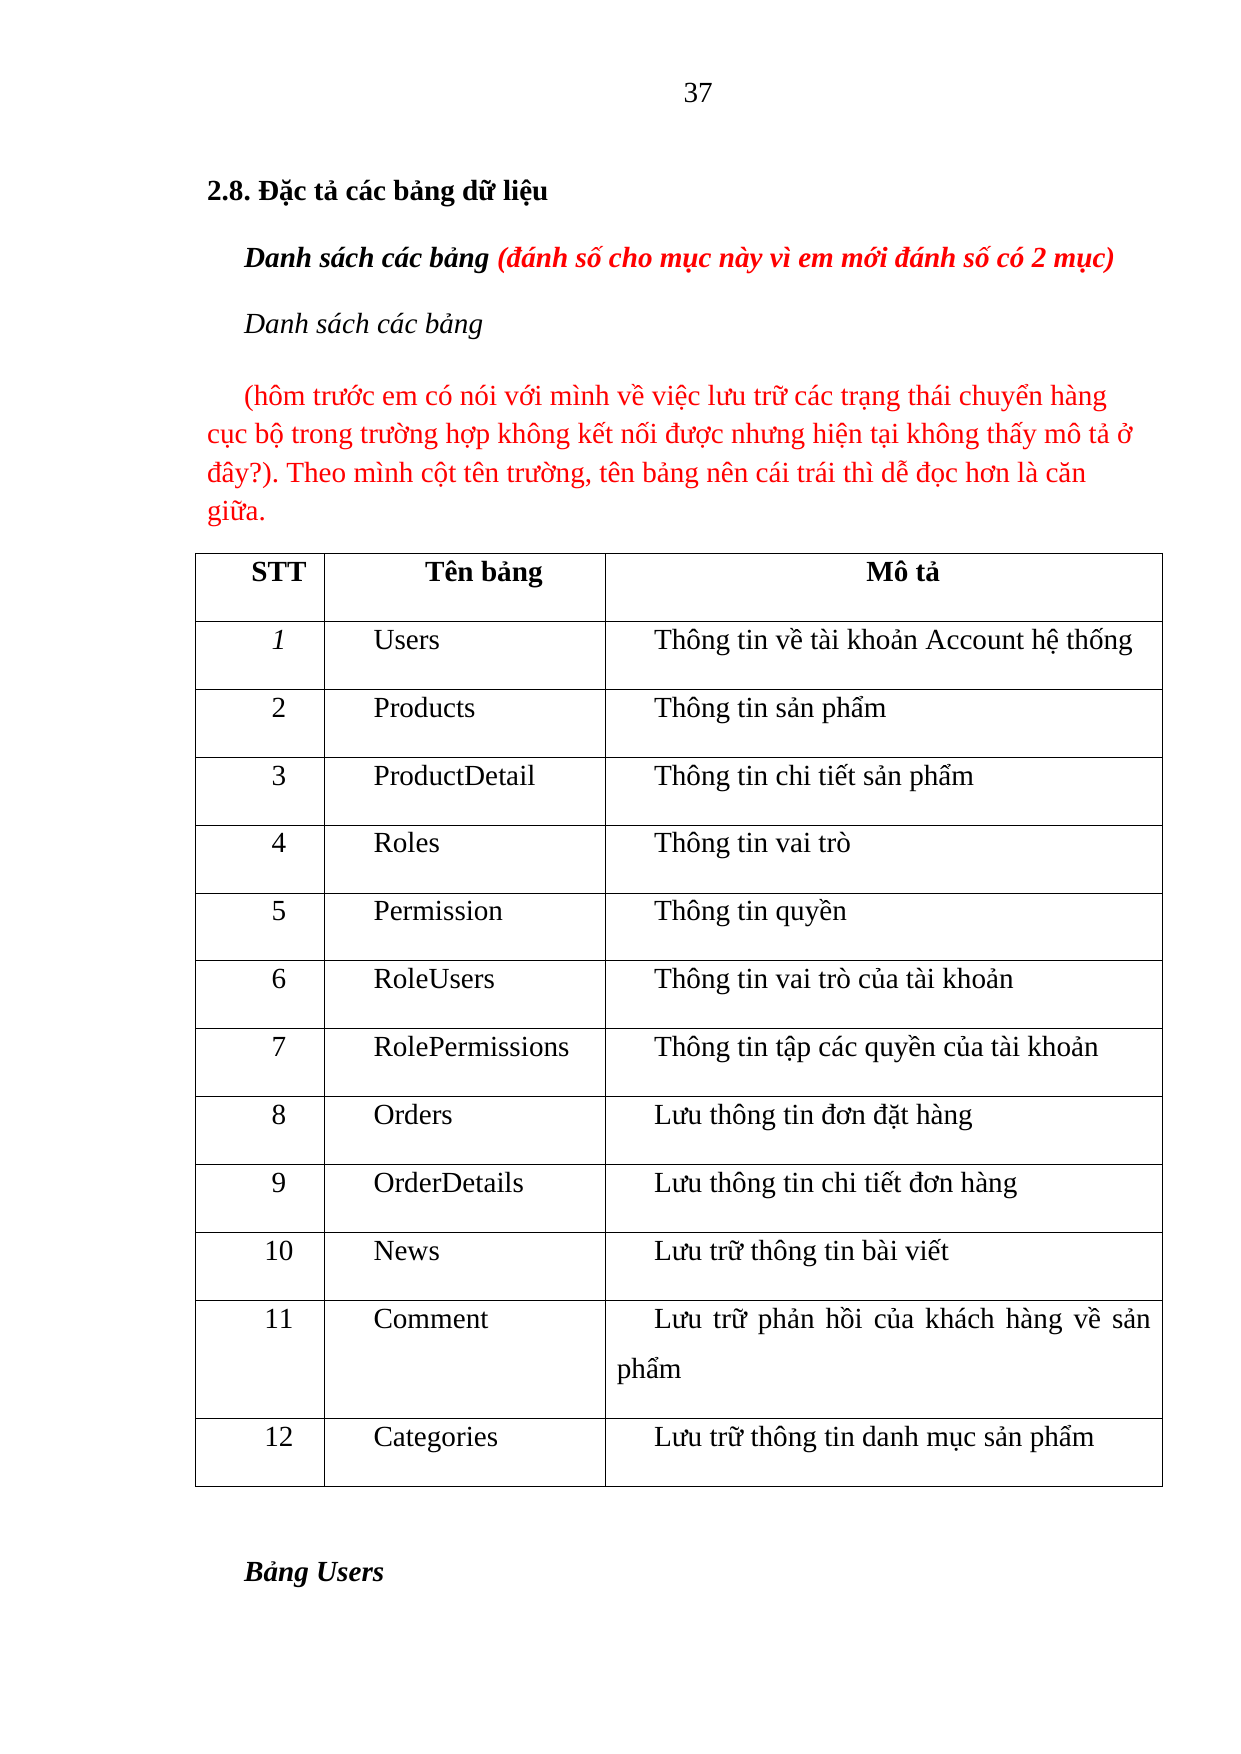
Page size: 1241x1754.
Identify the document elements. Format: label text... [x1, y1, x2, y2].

table_cell News [325, 1233, 605, 1300]
table_cell Thông tin quyền [606, 894, 1162, 960]
table_cell ProductDetail [325, 758, 605, 824]
subtitle 2.8. Đặc tả các bảng dữ liệu [207, 173, 1152, 206]
table_header Tên bảng [325, 554, 605, 621]
table_cell 9 [196, 1165, 324, 1232]
table_cell RoleUsers [325, 961, 605, 1028]
table_header STT [196, 554, 324, 621]
text Bảng Users [207, 1554, 1152, 1588]
table_cell Thông tin chi tiết sản phẩm [606, 758, 1162, 824]
table_cell Thông tin về tài khoản Account hệ thống [606, 622, 1162, 689]
text Danh sách các bảng (đánh số cho mục này vì em mới đánh số có 2 mục) [207, 240, 1152, 273]
table_cell OrderDetails [325, 1165, 605, 1232]
text (hôm trước em có nói với mình về việc lưu trữ các trạng thái chuyển hàng cục bộ trong trường hợp không kết nối được nhưng hiện tại không thấy mô tả ở đây?). Theo mình cột tên trường, tên bảng nên cái trái thì dễ đọc hơn là căn giữa. [207, 378, 1152, 527]
table_cell Lưu trữ thông tin bài viết [606, 1233, 1162, 1300]
table_cell 10 [196, 1233, 324, 1300]
table_cell RolePermissions [325, 1029, 605, 1096]
table_cell 8 [196, 1097, 324, 1164]
table_cell Lưu thông tin đơn đặt hàng [606, 1097, 1162, 1164]
table_cell Thông tin sản phẩm [606, 690, 1162, 757]
table_cell 6 [196, 961, 324, 1028]
table_cell 5 [196, 894, 324, 960]
table_cell 12 [196, 1419, 324, 1486]
table_cell Lưu thông tin chi tiết đơn hàng [606, 1165, 1162, 1232]
table_cell Roles [325, 826, 605, 892]
table_cell 7 [196, 1029, 324, 1096]
table_header Mô tả [606, 554, 1162, 621]
table_cell Thông tin vai trò [606, 826, 1162, 892]
table_cell Categories [325, 1419, 605, 1486]
table_cell 2 [196, 690, 324, 757]
table_cell Lưu trữ thông tin danh mục sản phẩm [606, 1419, 1162, 1486]
table_cell 1 [196, 622, 324, 689]
table_cell Users [325, 622, 605, 689]
table_cell Products [325, 690, 605, 757]
table_cell Thông tin tập các quyền của tài khoản [606, 1029, 1162, 1096]
table_cell 4 [196, 826, 324, 892]
table_cell Lưu trữ phản hồi của khách hàng về sản phẩm [606, 1301, 1162, 1418]
table_cell Comment [325, 1301, 605, 1418]
text Danh sách các bảng [207, 307, 1152, 340]
table_cell Thông tin vai trò của tài khoản [606, 961, 1162, 1028]
table_cell 11 [196, 1301, 324, 1418]
table_cell 3 [196, 758, 324, 824]
table_cell Orders [325, 1097, 605, 1164]
table_cell Permission [325, 894, 605, 960]
